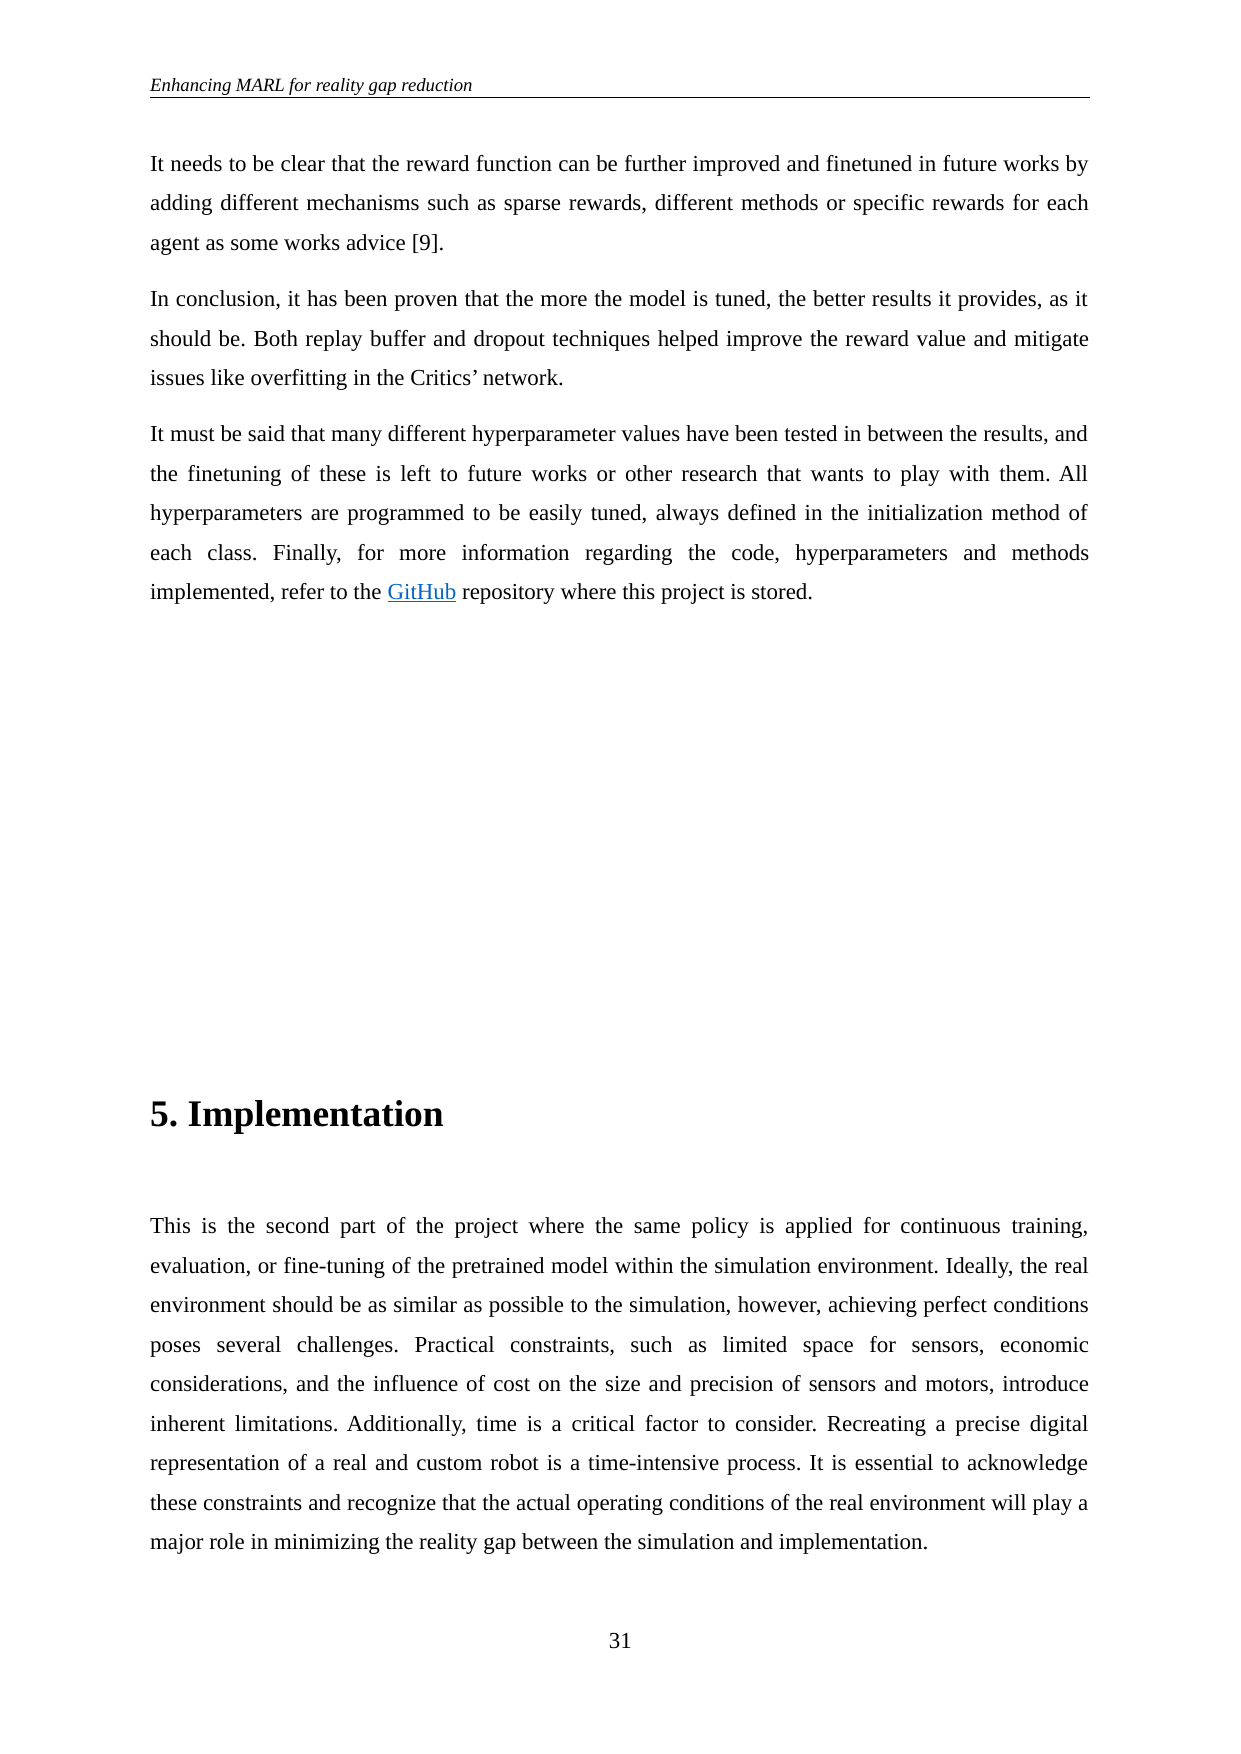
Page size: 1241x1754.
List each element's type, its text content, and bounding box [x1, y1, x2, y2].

text In conclusion, it has been proven that the more the model is tuned, the better results it provides, as it should be. Both replay buffer and dropout techniques helped improve the reward value and mitigate issues like overfitting in the Critics’ network. [150, 285, 1090, 390]
text It needs to be clear that the reward function can be further improved and finetuned in future works by adding different mechanisms such as sparse rewards, different methods or specific rewards for each agent as some works advice [9]. [150, 150, 1090, 255]
subtitle Implementation [150, 1092, 1090, 1135]
text It must be said that many different hyperparameter values have been tested in between the results, and the finetuning of these is left to future works or other research that wants to play with them. All hyperparameters are programmed to be easily tuned, always defined in the initialization method of each class. Finally, for more information regarding the code, hyperparameters and methods implemented, refer to the GitHub repository where this project is stored. [150, 420, 1090, 604]
text This is the second part of the project where the same policy is applied for continuous training, evaluation, or fine-tuning of the pretrained model within the simulation environment. Ideally, the real environment should be as similar as possible to the simulation, however, achieving perfect conditions poses several challenges. Practical constraints, such as limited space for sensors, economic considerations, and the influence of cost on the size and precision of sensors and motors, introduce inherent limitations. Additionally, time is a critical factor to consider. Recreating a precise digital representation of a real and custom robot is a time-intensive process. It is essential to acknowledge these constraints and recognize that the actual operating conditions of the real environment will play a major role in minimizing the reality gap between the simulation and implementation. [150, 1213, 1090, 1555]
